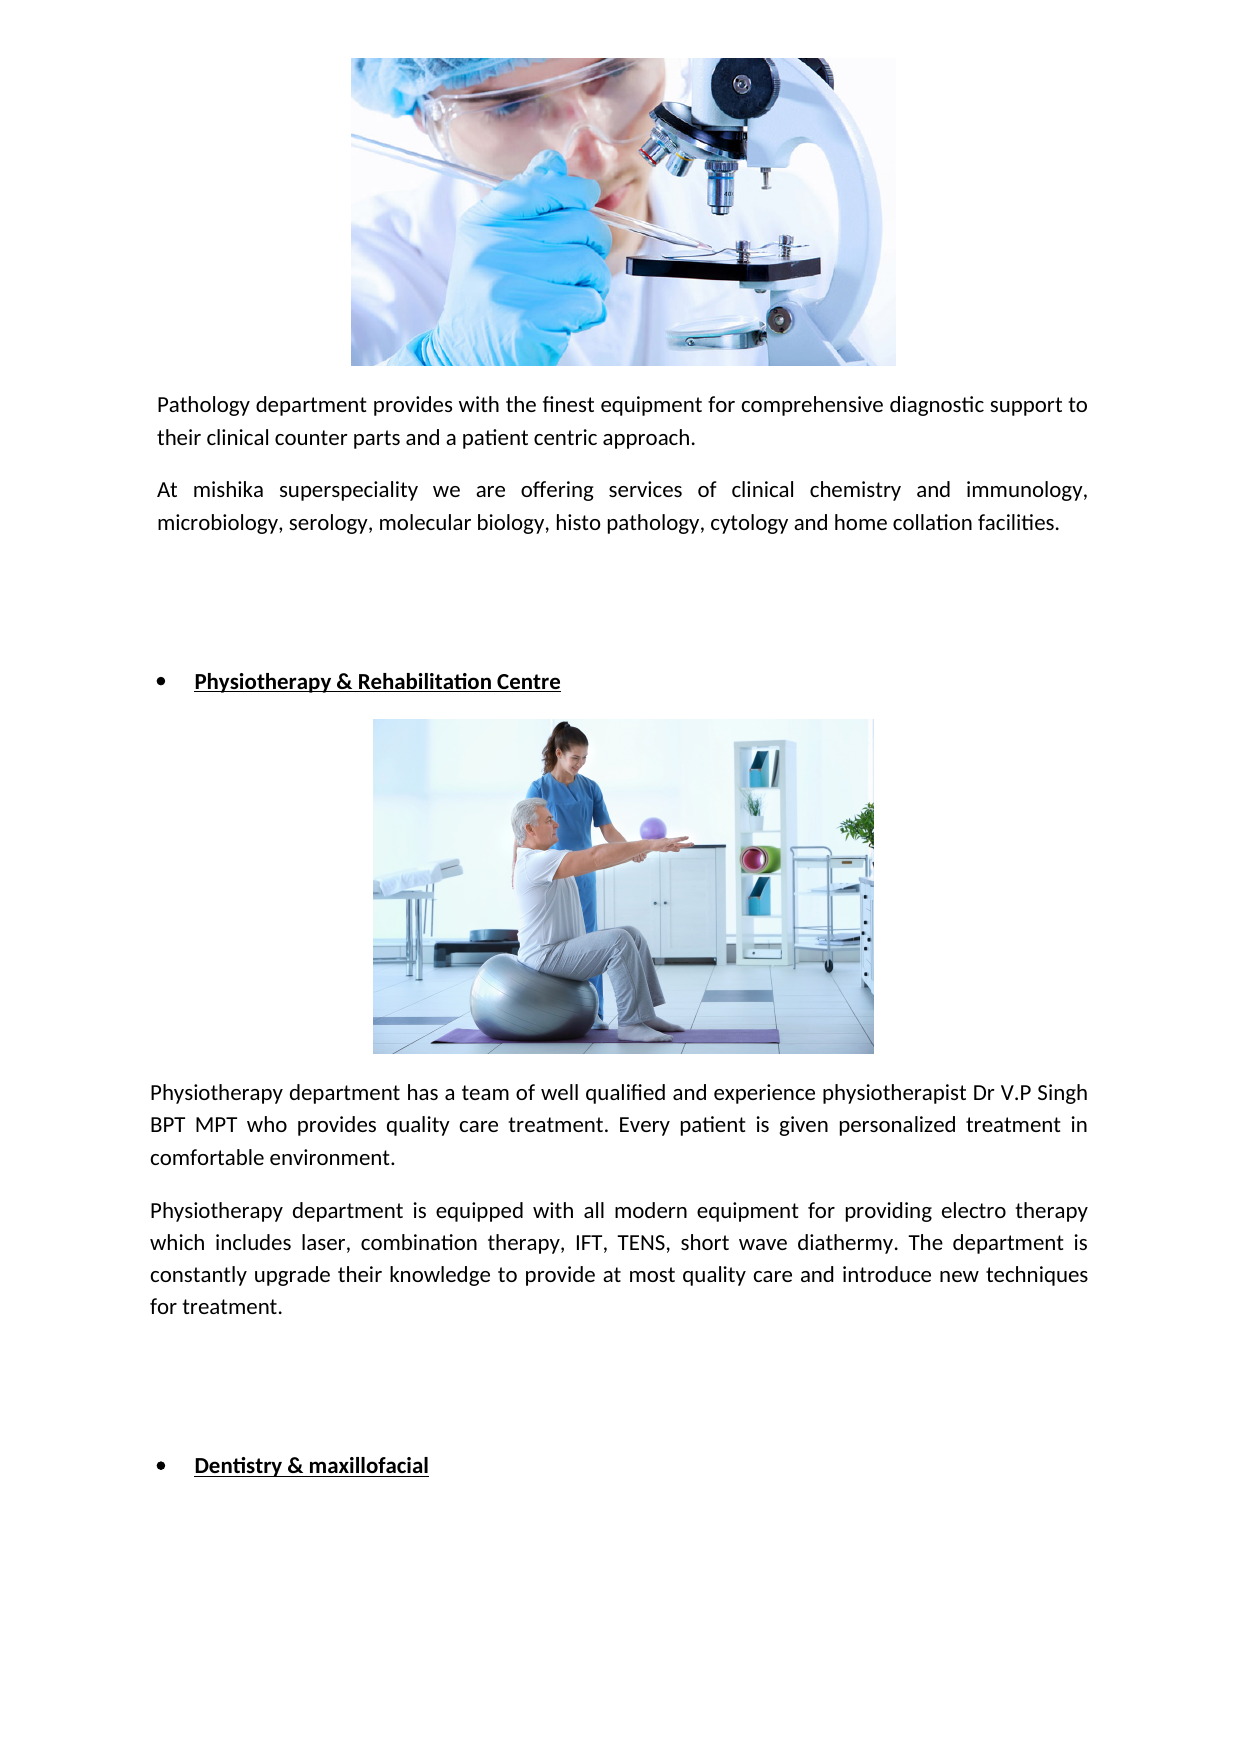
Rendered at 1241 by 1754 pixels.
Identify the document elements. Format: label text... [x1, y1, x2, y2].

text Physiotherapy department is equipped with all modern equipment for providing electro therapy which includes laser, combination therapy, IFT, TENS, short wave diathermy. The department is constantly upgrade their knowledge to provide at most quality care and introduce new techniques for treatment. [150, 1196, 1090, 1320]
picture [351, 58, 896, 366]
text Physiotherapy department has a team of well qualified and experience physiotherapist Dr V.P Singh BPT MPT who provides quality care treatment. Every patient is given personalized treatment in comfortable environment. [150, 1078, 1090, 1171]
list Physiotherapy & Rehabilitation Centre [157, 667, 1090, 695]
text At mishika superspeciality we are offering services of clinical chemistry and immunology, microbiology, serology, molecular biology, histo pathology, cytology and home collation facilities. [157, 476, 1090, 536]
picture [373, 719, 874, 1054]
list Dentistry & maxillofacial [157, 1451, 1090, 1479]
text Pathology department provides with the finest equipment for comprehensive diagnostic support to their clinical counter parts and a patient centric approach. [157, 390, 1090, 451]
